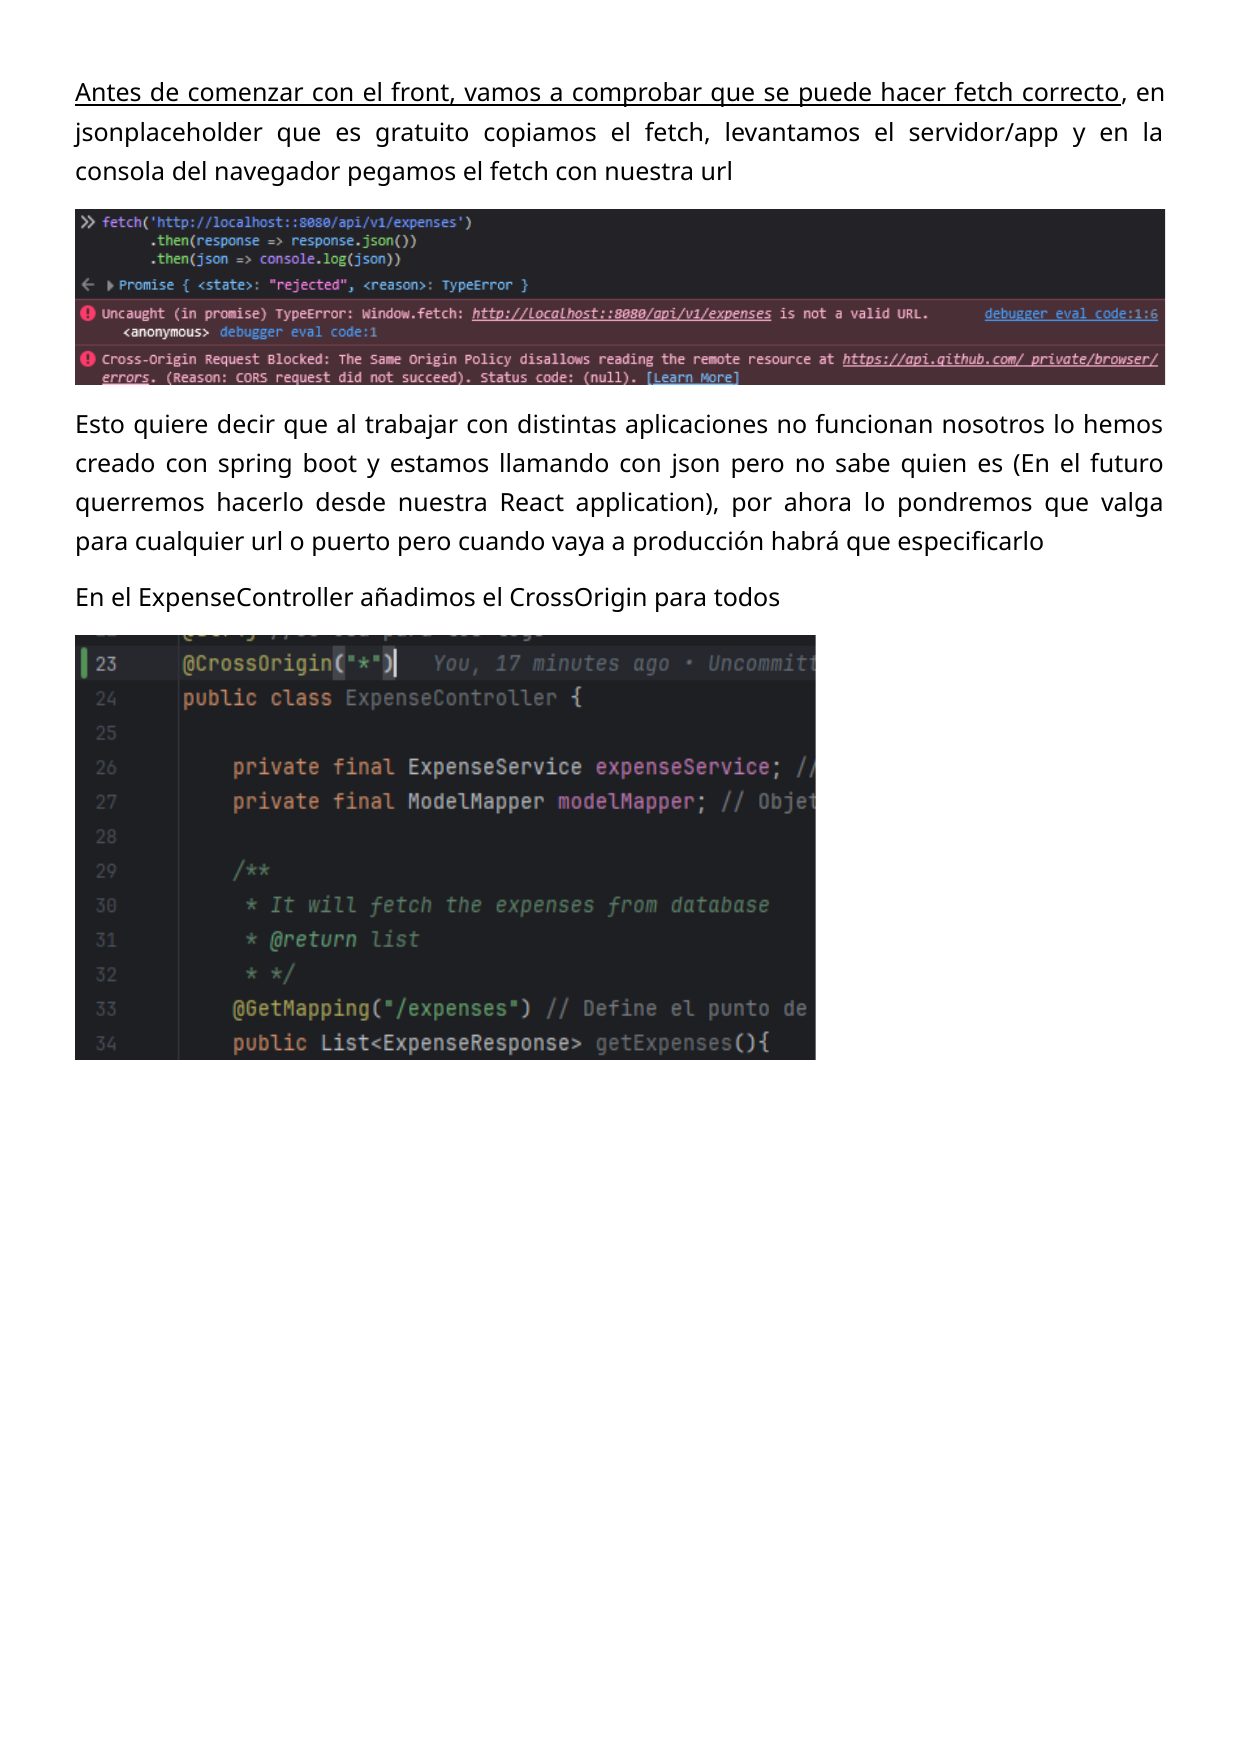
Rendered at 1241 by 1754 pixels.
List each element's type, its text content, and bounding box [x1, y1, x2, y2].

picture [75, 635, 816, 1060]
text En el ExpenseController añadimos el CrossOrigin para todos [75, 580, 1165, 614]
text Esto quiere decir que al trabajar con distintas aplicaciones no funcionan nosotros lo hemos creado con spring boot y estamos llamando con json pero no sabe quien es (En el futuro querremos hacerlo desde nuestra React application), por ahora lo pondremos que valga para cualquier url o puerto pero cuando vaya a producción habrá que especificarlo [75, 407, 1165, 558]
picture [75, 209, 1166, 385]
text Antes de comenzar con el front, vamos a comprobar que se puede hacer fetch correcto, en jsonplaceholder que es gratuito copiamos el fetch, levantamos el servidor/app y en la consola del navegador pegamos el fetch con nuestra url [75, 75, 1165, 187]
